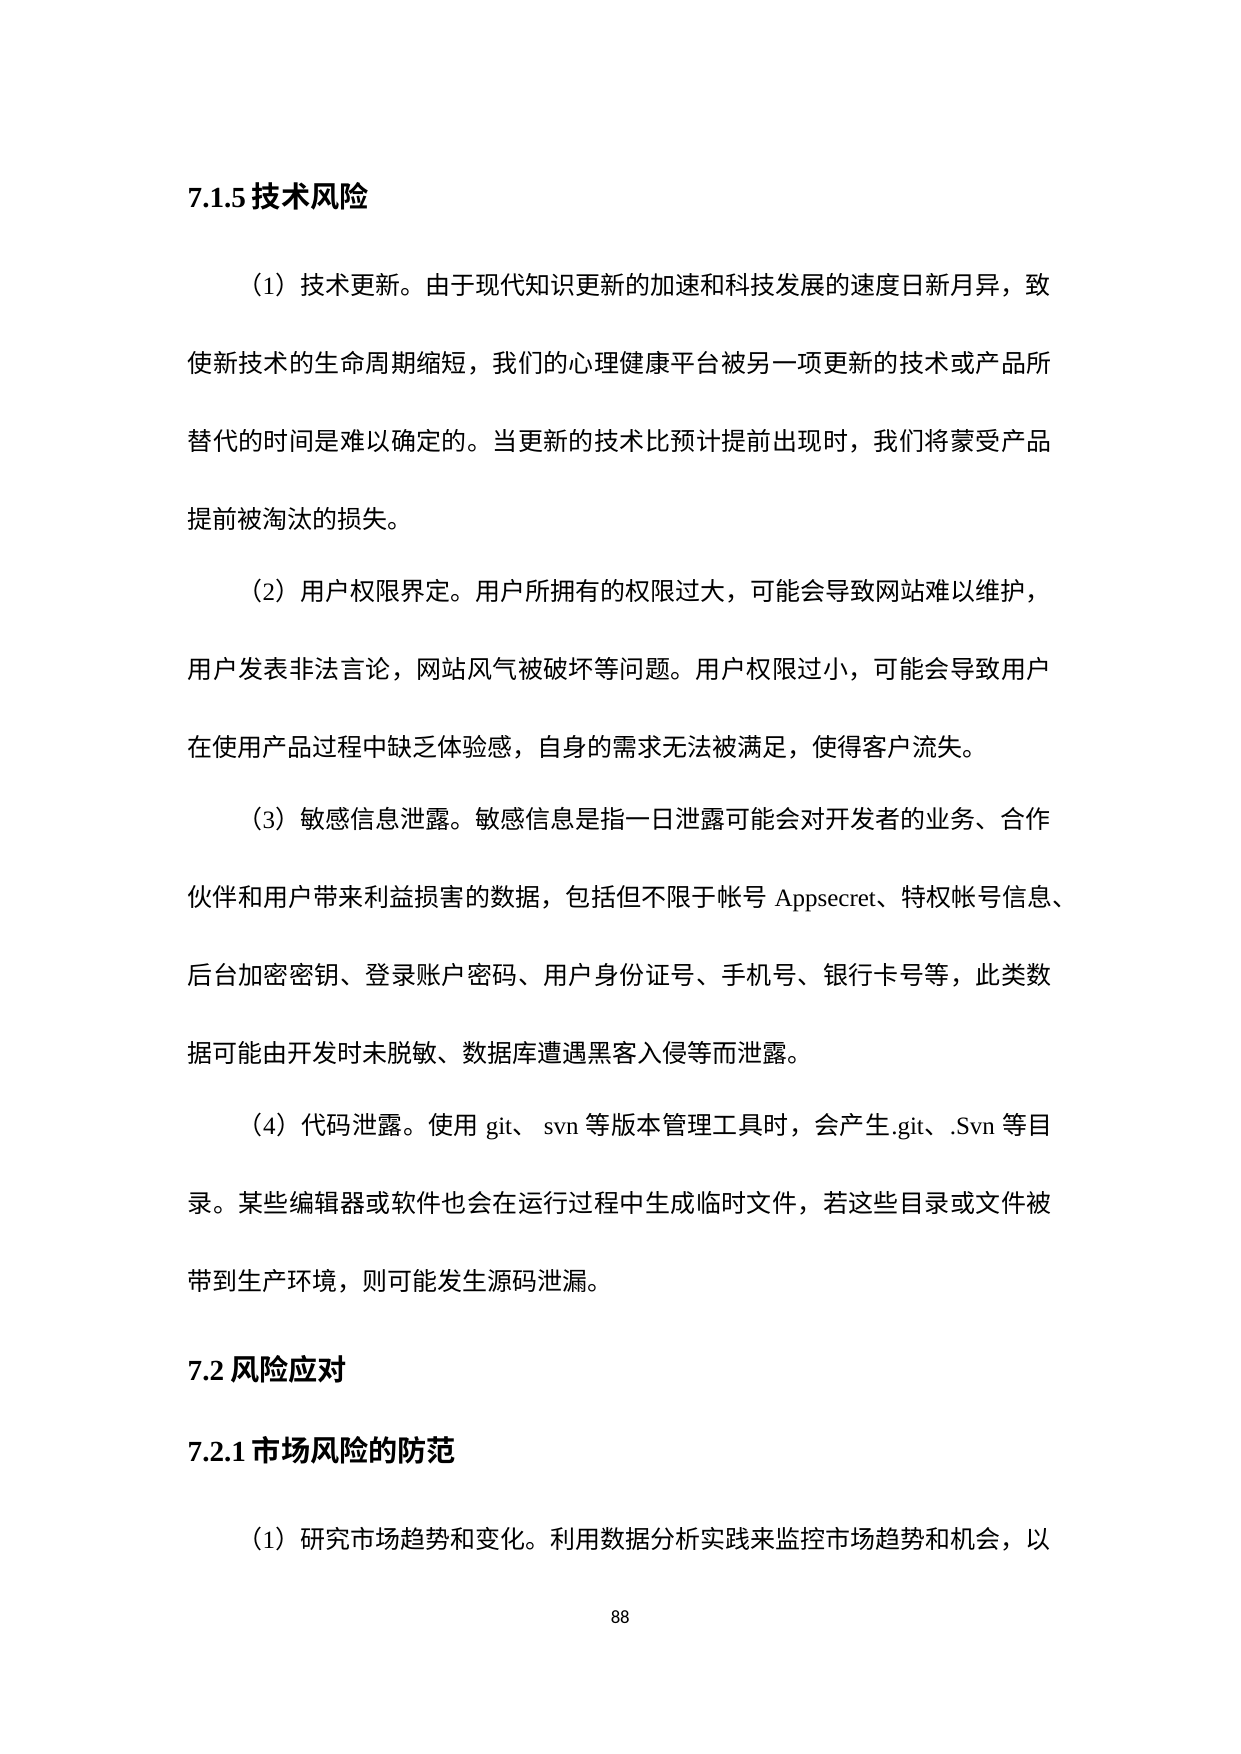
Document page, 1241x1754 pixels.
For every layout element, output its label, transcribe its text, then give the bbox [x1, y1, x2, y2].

subtitle 7.2.1市场风险的防范 [187, 1416, 1053, 1481]
subtitle 7.1.5技术风险 [187, 162, 1053, 227]
subtitle 7.2风险应对 [187, 1335, 1053, 1400]
text （2）用户权限界定。用户所拥有的权限过大，可能会导致网站难以维护，用户发表非法言论，网站风气被破坏等问题。用户权限过小，可能会导致用户在使用产品过程中缺乏体验感，自身的需求无法被满足，使得客户流失。 [187, 557, 1053, 778]
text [187, 1506, 1053, 1571]
text （3）敏感信息泄露。敏感信息是指一日泄露可能会对开发者的业务、合作伙伴和用户带来利益损害的数据，包括但不限于帐号 Appsecret、特权帐号信息、后台加密密钥、登录账户密码、用户身份证号、手机号、银行卡号等，此类数据可能由开发时未脱敏、数据库遭遇黑客入侵等而泄露。 [187, 785, 1053, 1084]
text （1）技术更新。由于现代知识更新的加速和科技发展的速度日新月异，致使新技术的生命周期缩短，我们的心理健康平台被另一项更新的技术或产品所替代的时间是难以确定的。当更新的技术比预计提前出现时，我们将蒙受产品提前被淘汰的损失。 [187, 251, 1053, 550]
text （4）代码泄露。使用 git、 svn 等版本管理工具时，会产生.git、.Svn 等目录。某些编辑器或软件也会在运行过程中生成临时文件，若这些目录或文件被带到生产环境，则可能发生源码泄漏。 [187, 1091, 1053, 1312]
